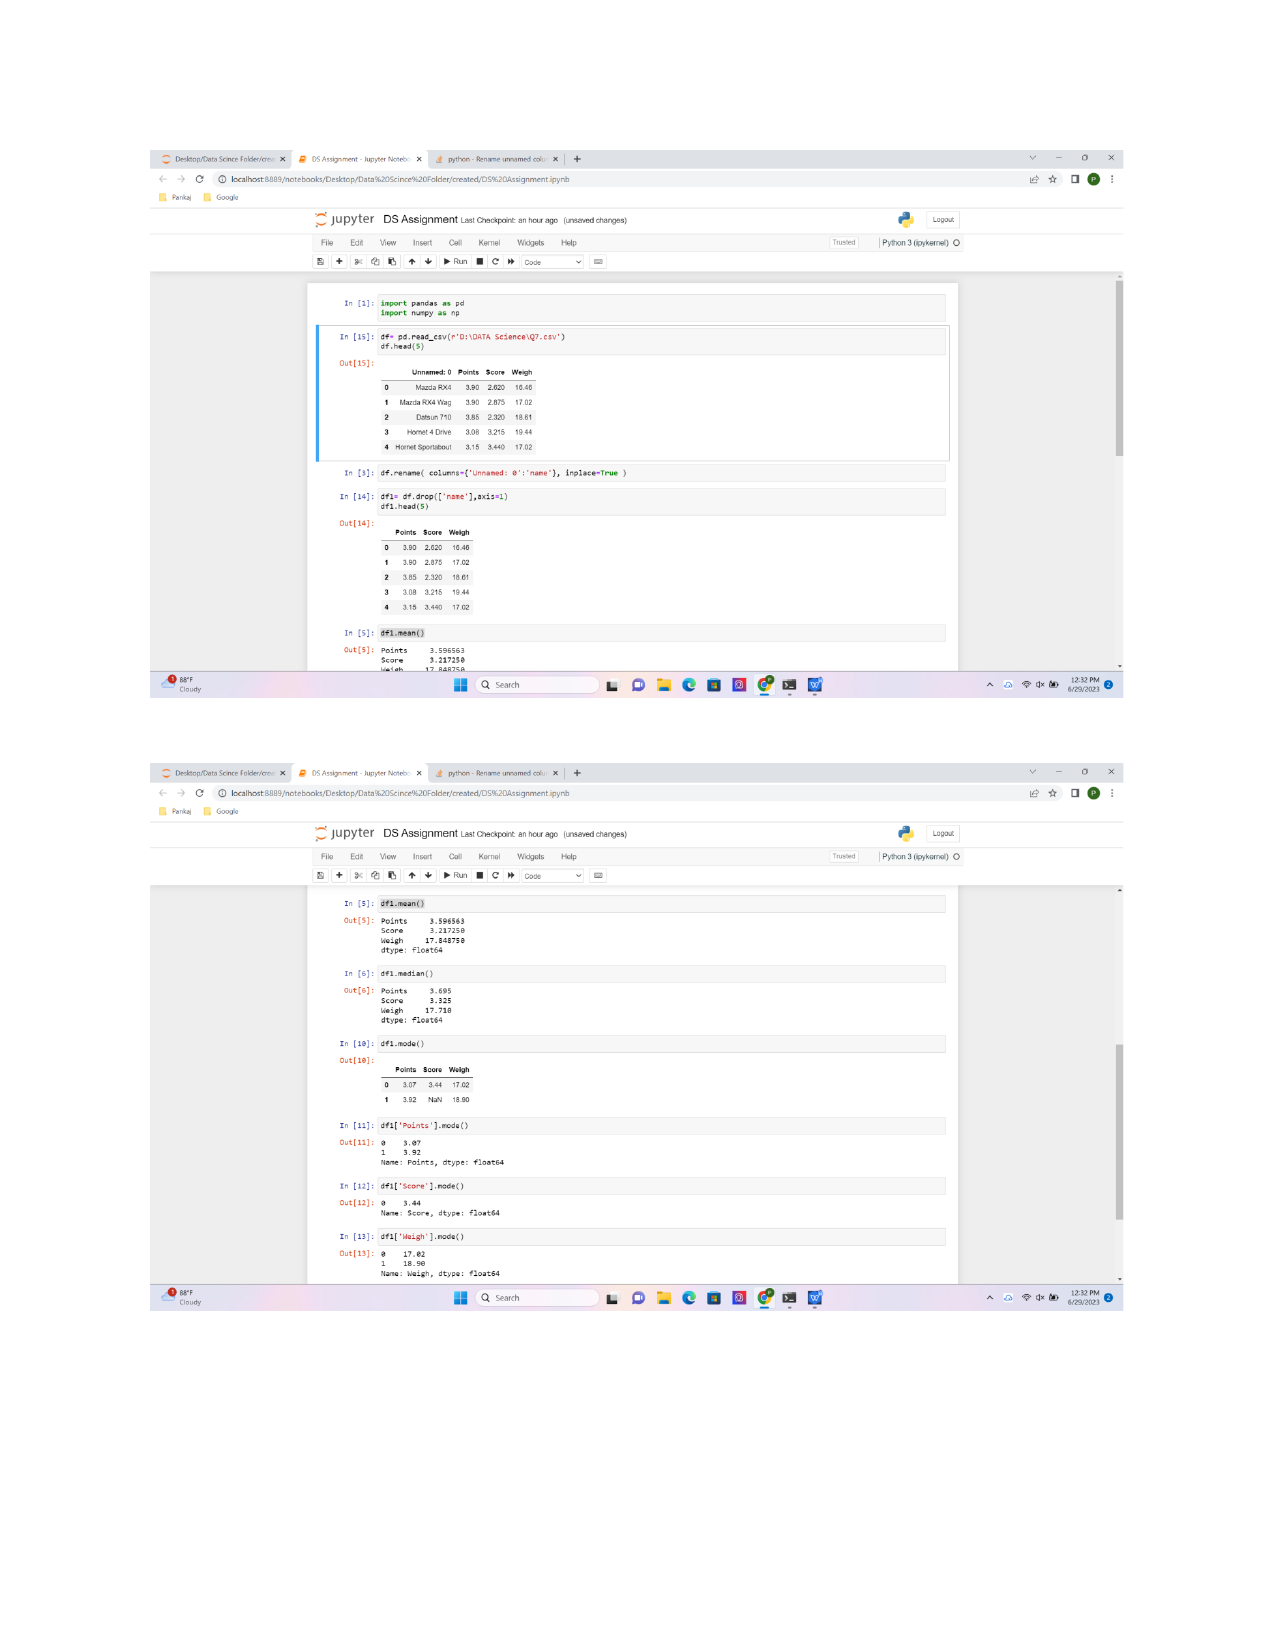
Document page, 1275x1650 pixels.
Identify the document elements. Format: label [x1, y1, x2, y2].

picture [150, 763, 1124, 1311]
picture [150, 150, 1124, 698]
